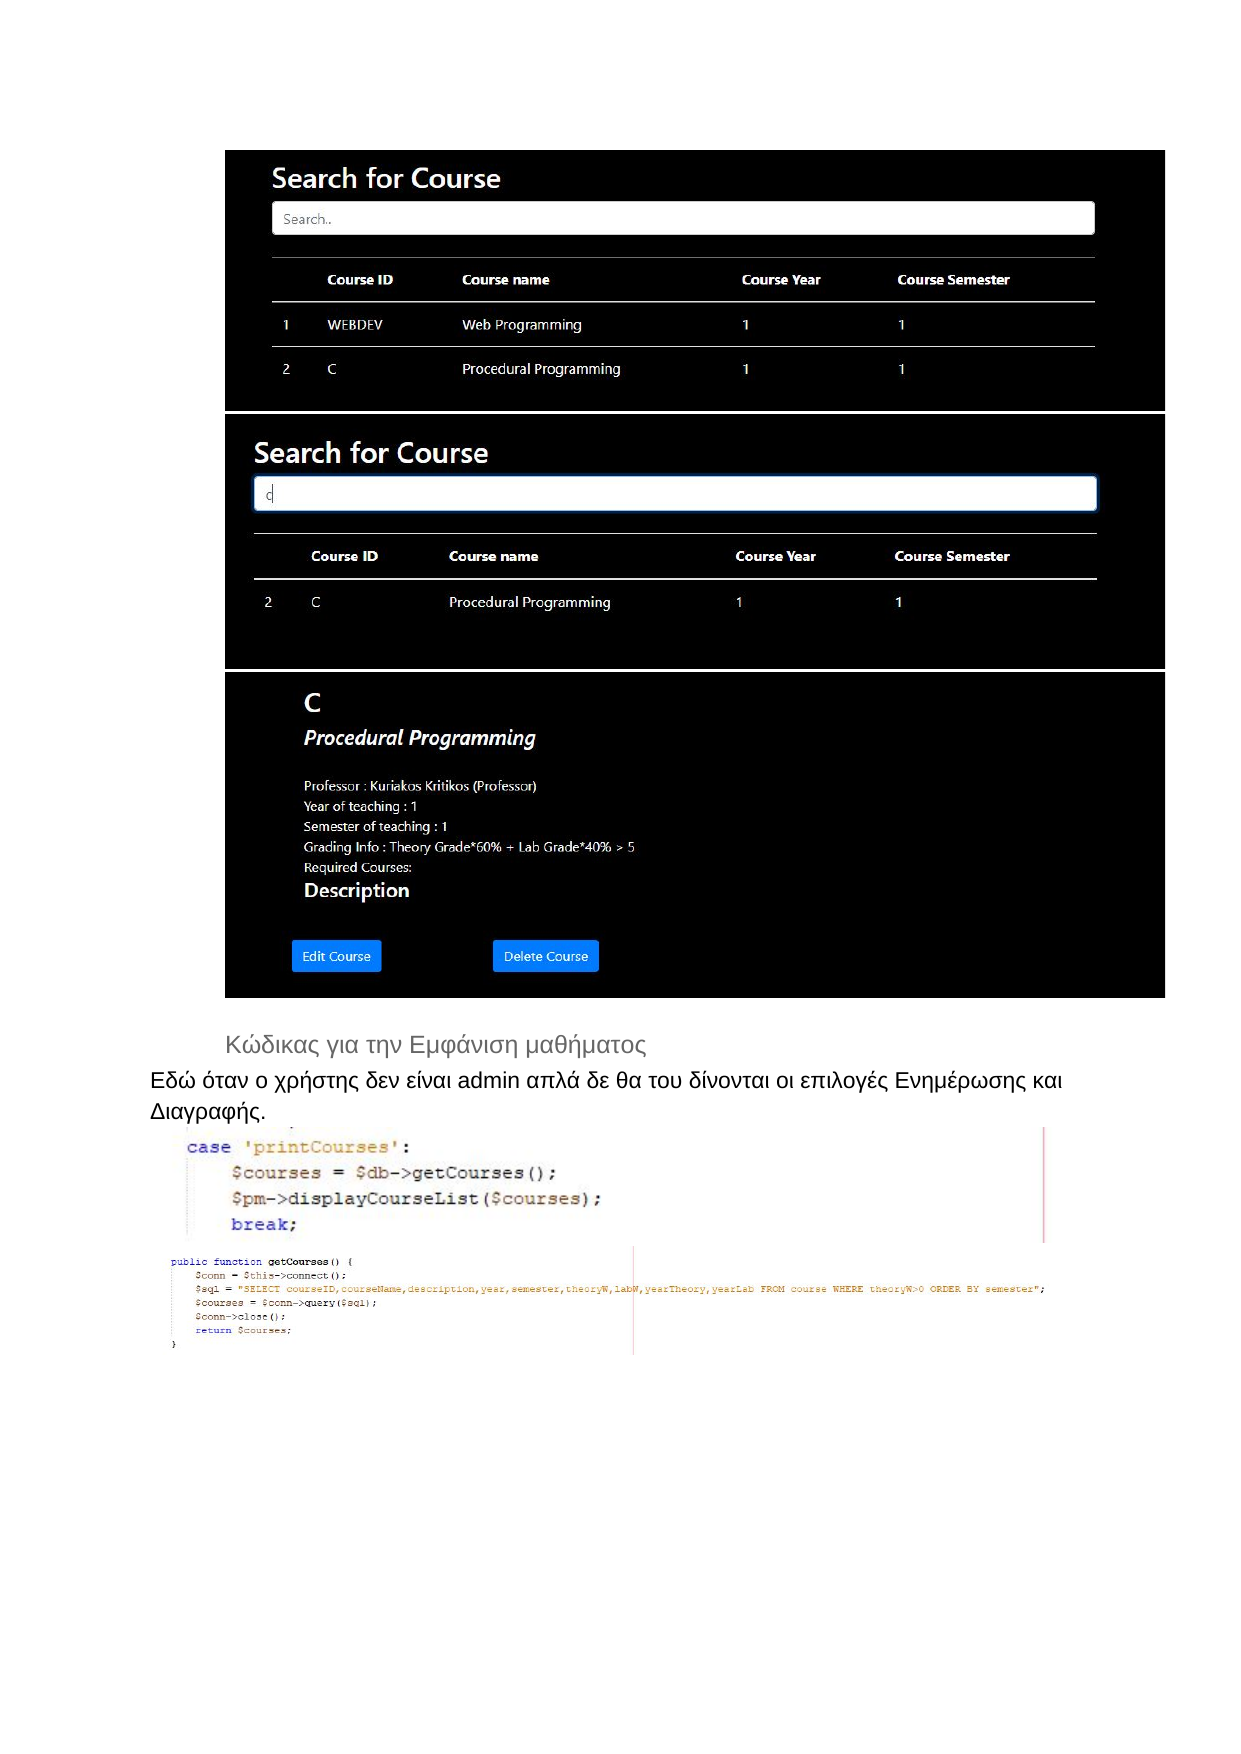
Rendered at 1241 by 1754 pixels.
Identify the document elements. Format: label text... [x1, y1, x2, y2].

subtitle Κώδικας για την Εμφάνιση μαθήματος [225, 1030, 1090, 1059]
picture [225, 672, 1166, 998]
picture [225, 414, 1166, 669]
picture [225, 150, 1166, 411]
picture [150, 1246, 1091, 1355]
text Εδώ όταν ο χρήστης δεν είναι admin απλά δε θα του δίνονται οι επιλογές Ενημέρωσης και Διαγραφής. [150, 1067, 1090, 1124]
picture [150, 1127, 1091, 1243]
